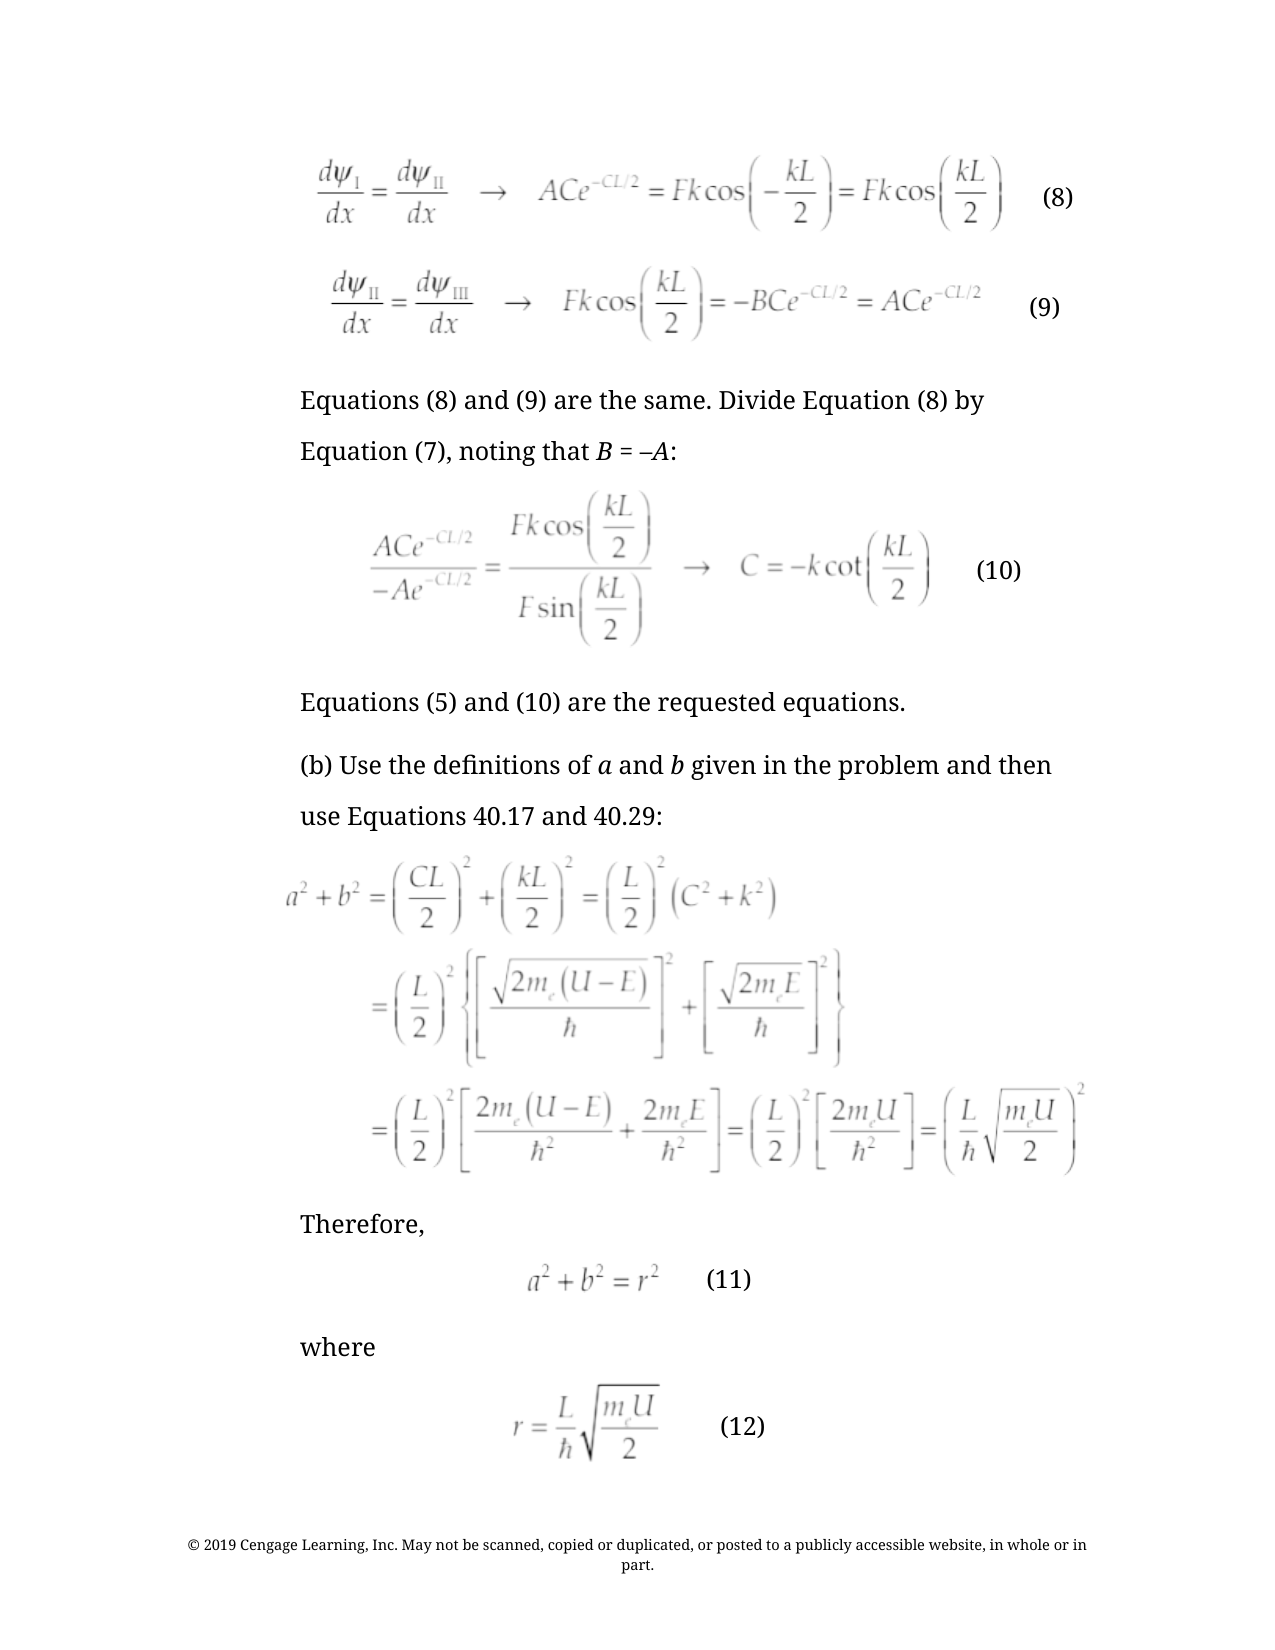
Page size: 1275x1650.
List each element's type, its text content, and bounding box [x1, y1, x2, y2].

text (12) [187, 1380, 1087, 1471]
text (b) Use the definitions of a and b given in the problem and then use Equations 40.17 and 40.29: [300, 748, 1087, 833]
text (11) [187, 1257, 1087, 1300]
text (10) [300, 485, 1087, 655]
text where [300, 1329, 1087, 1363]
text Equations (8) and (9) are the same. Divide Equation (8) by Equation (7), noting that B = –A: [300, 383, 1087, 468]
text (8) [300, 150, 1087, 243]
text Equations (5) and (10) are the requested equations. [300, 684, 1087, 718]
text Therefore, [300, 1206, 1087, 1240]
text (9) [300, 260, 1087, 353]
